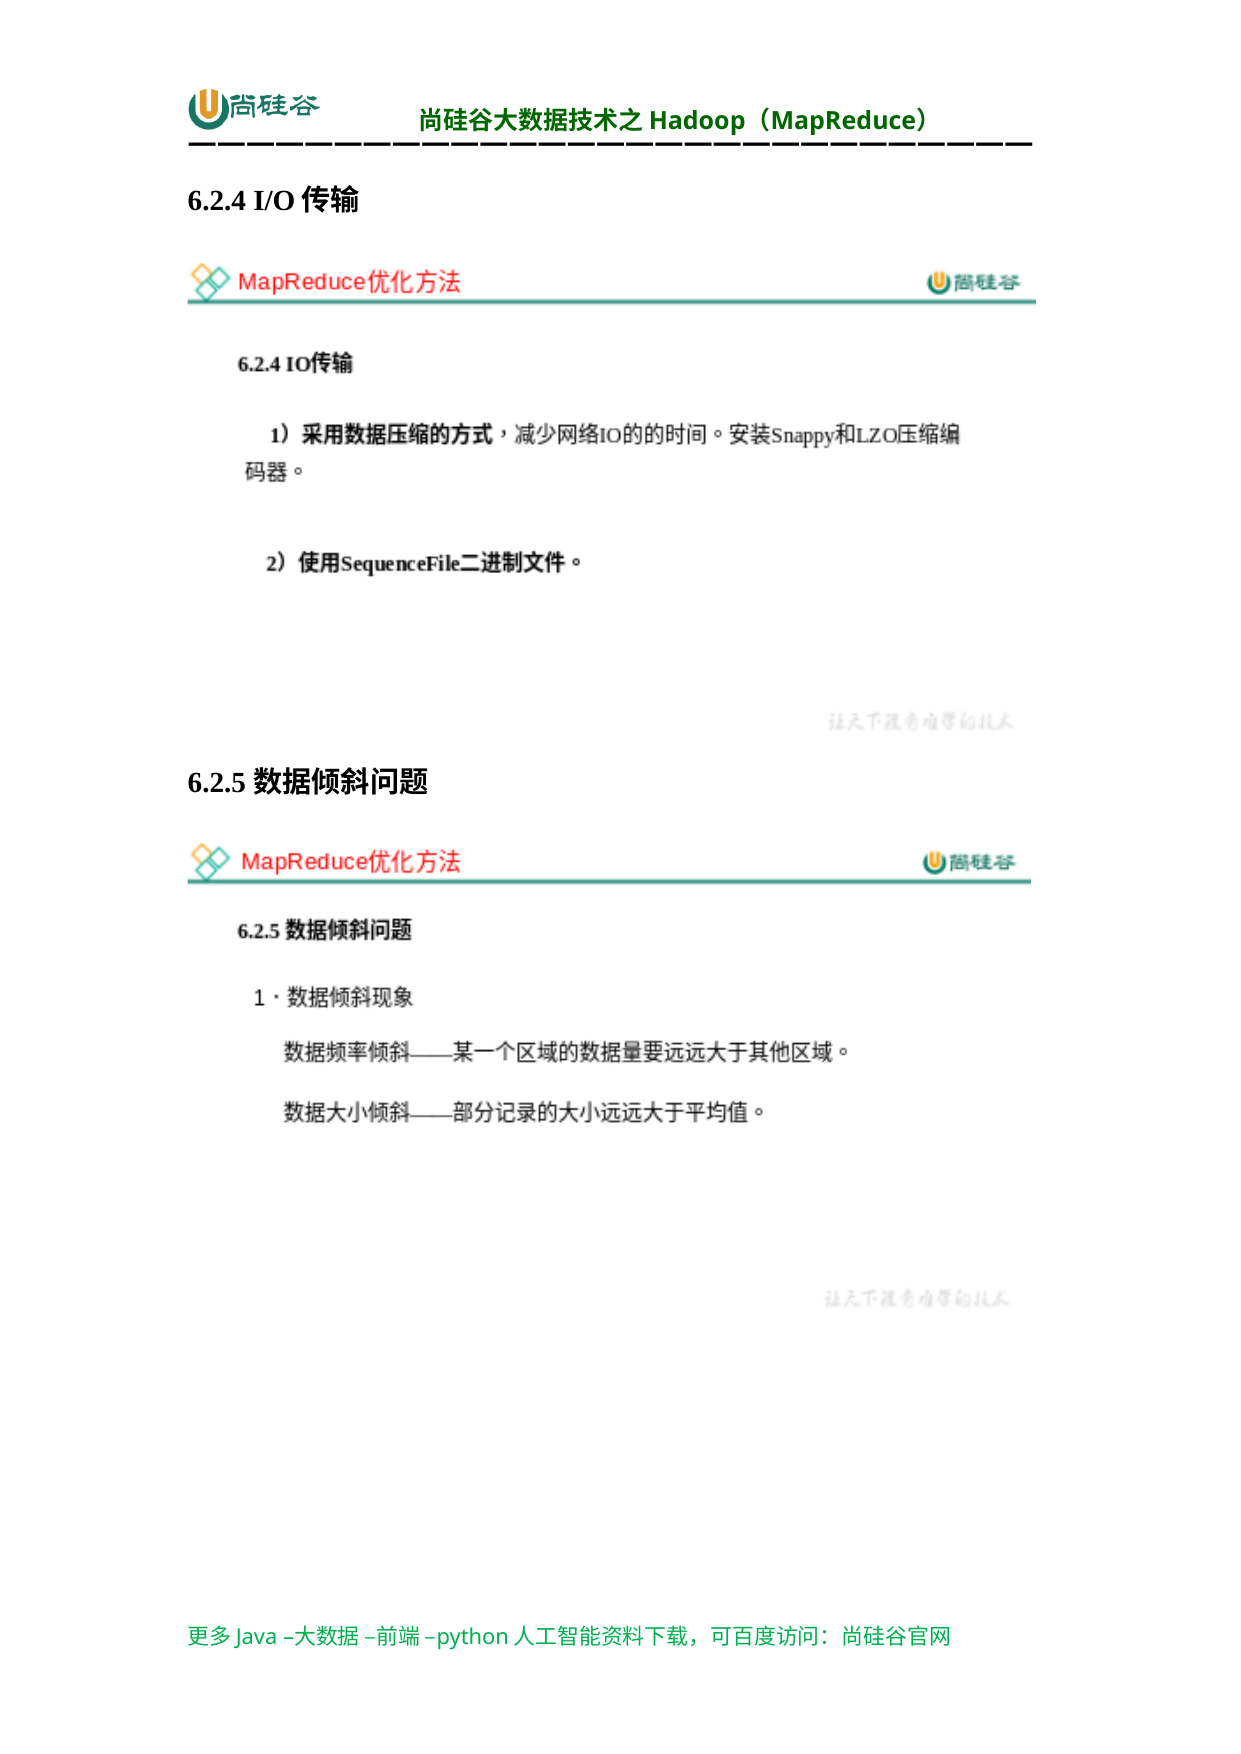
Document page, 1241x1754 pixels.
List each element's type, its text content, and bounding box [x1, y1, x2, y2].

subtitle 6.2.5 数据倾斜问题 [187, 748, 1053, 813]
picture [187, 88, 320, 130]
subtitle 6.2.4 I/O传输 [187, 165, 1053, 230]
